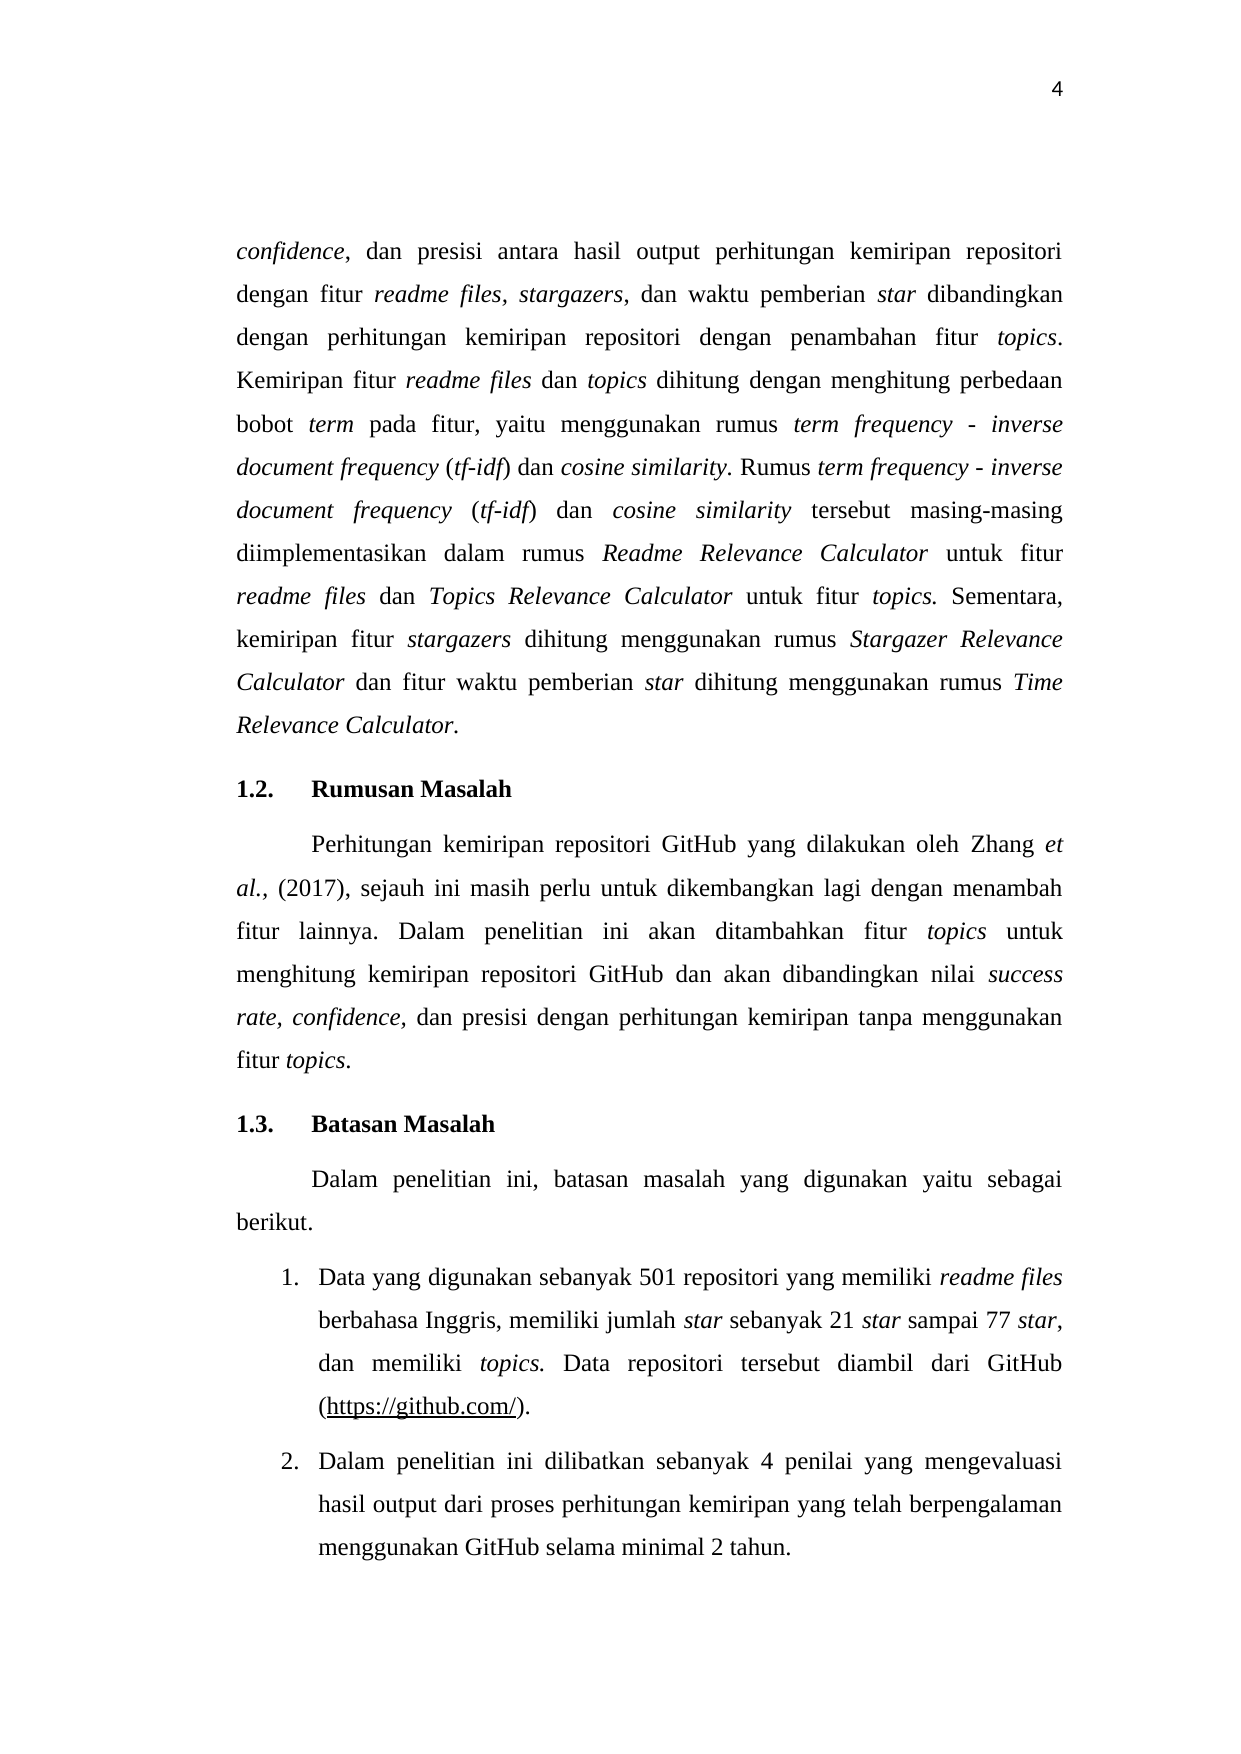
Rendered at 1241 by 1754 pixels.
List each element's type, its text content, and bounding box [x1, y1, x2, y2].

text Perhitungan kemiripan repositori GitHub yang dilakukan oleh Zhang et al., (2017), sejauh ini masih perlu untuk dikembangkan lagi dengan menambah fitur lainnya. Dalam penelitian ini akan ditambahkan fitur topics untuk menghitung kemiripan repositori GitHub dan akan dibandingkan nilai success rate, confidence, dan presisi dengan perhitungan kemiripan tanpa menggunakan fitur topics. [236, 829, 1063, 1074]
text Dalam penelitian ini, batasan masalah yang digunakan yaitu sebagai berikut. [236, 1164, 1063, 1236]
subtitle 1.3. Batasan Masalah [236, 1109, 1063, 1138]
list Dalam penelitian ini dilibatkan sebanyak 4 penilai yang mengevaluasi hasil output dari proses perhitungan kemiripan yang telah berpengalaman menggunakan GitHub selama minimal 2 tahun. [281, 1446, 1063, 1561]
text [236, 236, 1063, 739]
list Data yang digunakan sebanyak 501 repositori yang memiliki readme files berbahasa Inggris, memiliki jumlah star sebanyak 21 star sampai 77 star, dan memiliki topics. Data repositori tersebut diambil dari GitHub (https://github.com/). [281, 1262, 1063, 1420]
subtitle 1.2. Rumusan Masalah [236, 774, 1063, 803]
